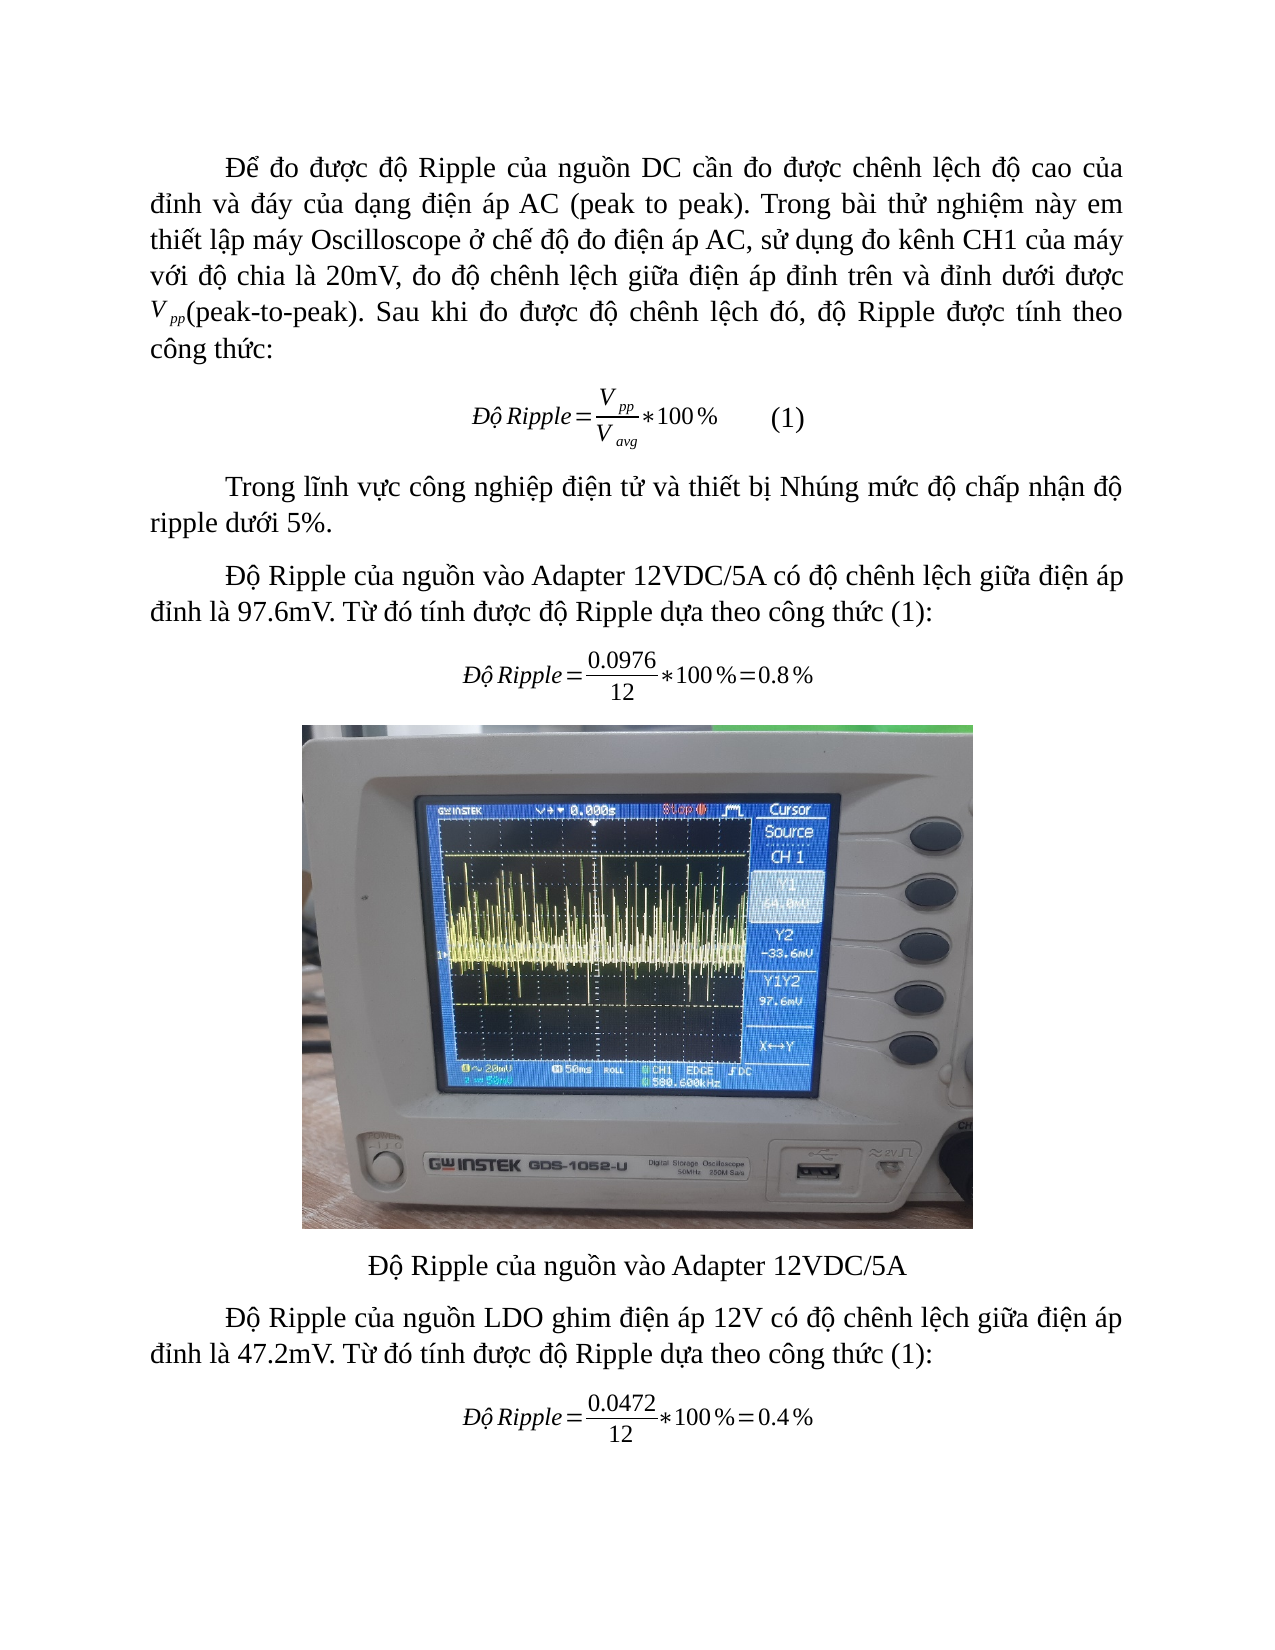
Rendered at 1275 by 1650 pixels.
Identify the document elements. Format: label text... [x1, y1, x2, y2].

text Trong lĩnh vực công nghiệp điện tử và thiết bị Nhúng mức độ chấp nhận độ ripple dưới 5%. [150, 469, 1125, 539]
text (1) [150, 383, 1125, 450]
picture [302, 725, 973, 1229]
text Độ Ripple của nguồn LDO ghim điện áp 12V có độ chênh lệch giữa điện áp đỉnh là 47.2mV. Từ đó tính được độ Ripple dựa theo công thức (1): [150, 1300, 1125, 1370]
text Độ Ripple của nguồn vào Adapter 12VDC/5A [150, 1248, 1125, 1281]
text Độ Ripple của nguồn vào Adapter 12VDC/5A có độ chênh lệch giữa điện áp đỉnh là 97.6mV. Từ đó tính được độ Ripple dựa theo công thức (1): [150, 558, 1125, 628]
text Để đo được độ Ripple của nguồn DC cần đo được chênh lệch độ cao của đỉnh và đáy của dạng điện áp AC (peak to peak). Trong bài thử nghiệm này em thiết lập máy Oscilloscope ở chế độ đo điện áp AC, sử dụng đo kênh CH1 của máy với độ chia là 20mV, đo độ chênh lệch giữa điện áp đỉnh trên và đỉnh dưới được (peak-to-peak). Sau khi đo được độ chênh lệch đó, độ Ripple được tính theo công thức: [150, 150, 1125, 364]
